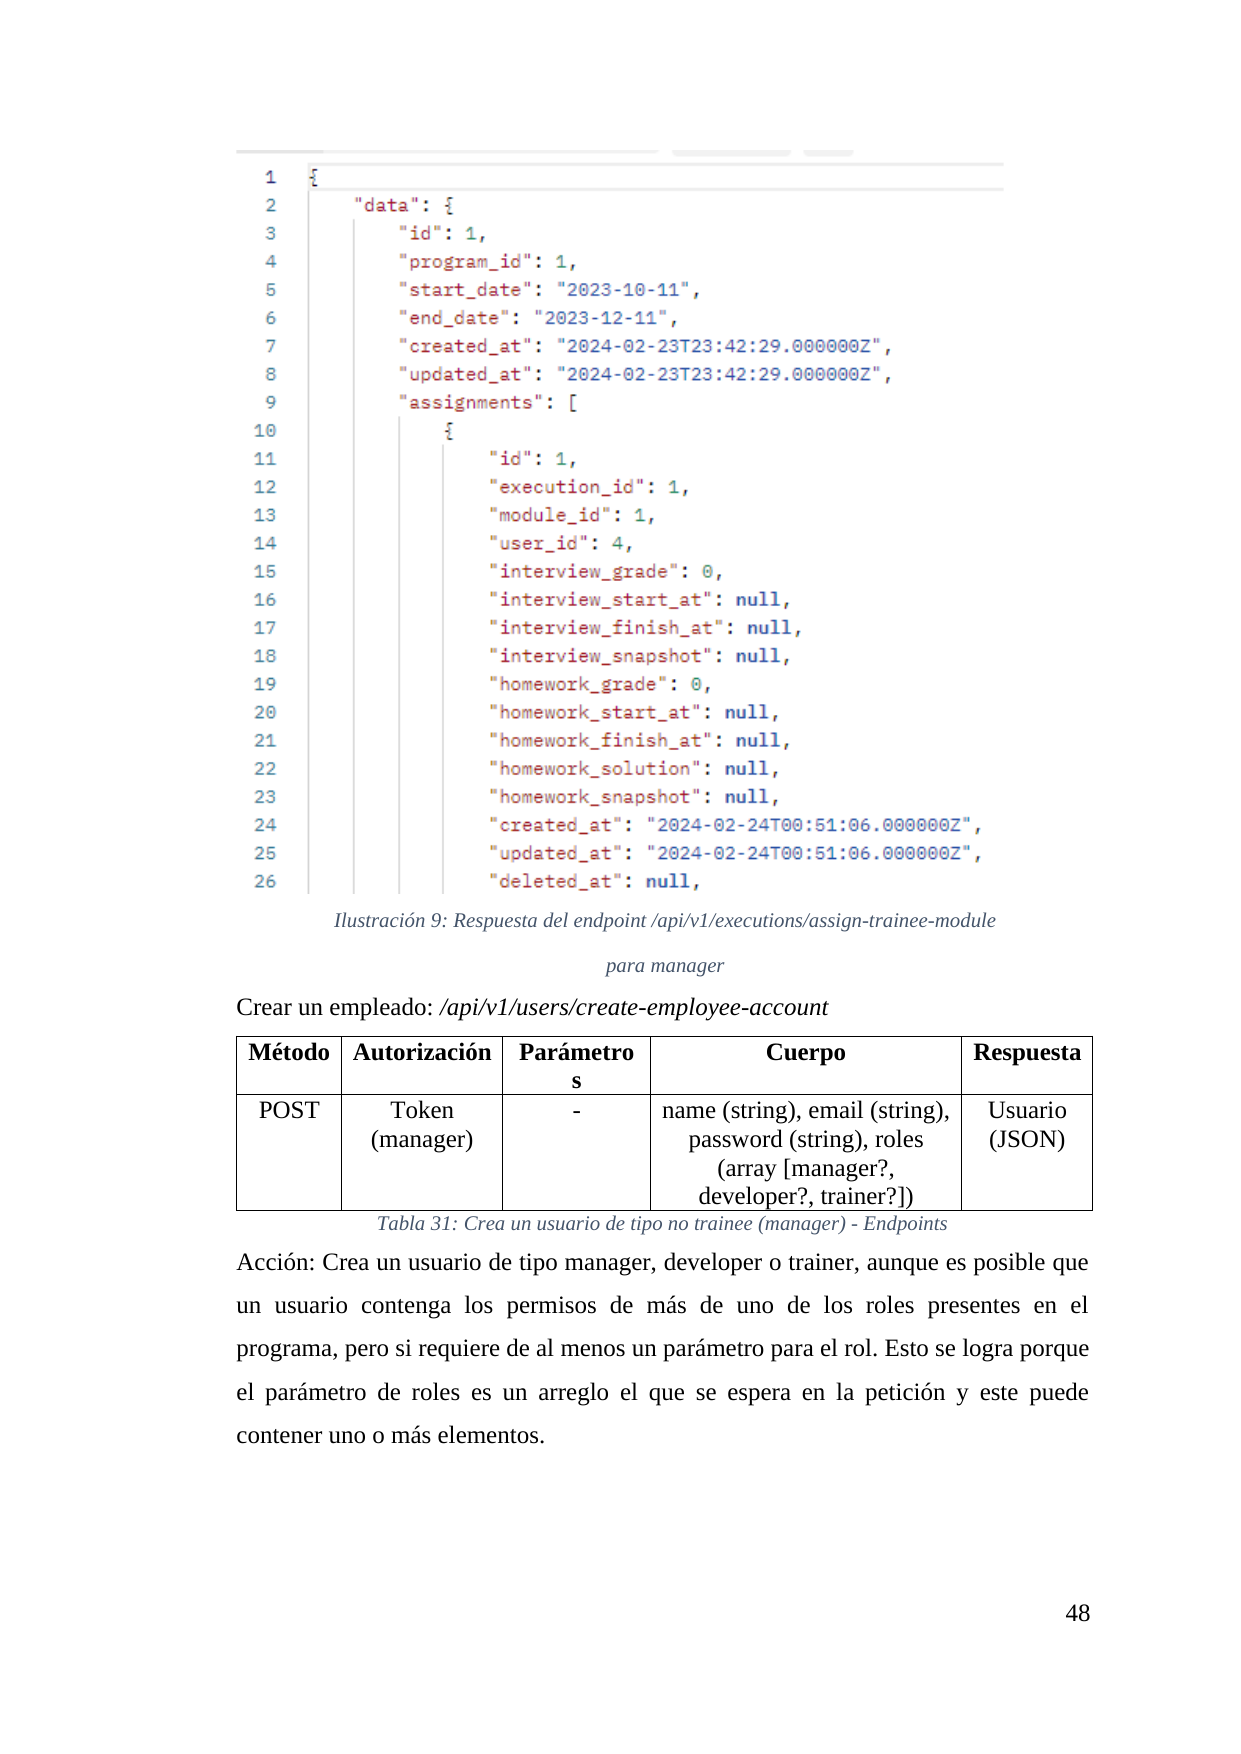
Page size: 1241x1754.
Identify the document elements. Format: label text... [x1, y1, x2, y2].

text Acción: Crea un usuario de tipo manager, developer o trainer, aunque es posible que un usuario contenga los permisos de más de uno de los roles presentes en el programa, pero si requiere de al menos un parámetro para el rol. Esto se logra porque el parámetro de roles es un arreglo el que se espera en la petición y este puede contener uno o más elementos. [236, 1247, 1090, 1448]
table_cell Token (manager) [342, 1095, 502, 1210]
table_header Respuesta [962, 1037, 1092, 1094]
table_header Autorización [342, 1037, 502, 1094]
table_header Cuerpo [651, 1037, 961, 1094]
table_cell Usuario (JSON) [962, 1095, 1092, 1210]
table_header Parámetros [503, 1037, 650, 1094]
text Tabla 31: Crea un usuario de tipo no trainee (manager) - Endpoints [236, 1211, 1090, 1235]
picture [236, 150, 1004, 894]
table_cell name (string), email (string), password (string), roles (array [manager?, developer?, trainer?]) [651, 1095, 961, 1210]
table_cell POST [237, 1095, 341, 1210]
subtitle Crear un empleado: /api/v1/users/create-employee-account [236, 992, 1090, 1021]
table_cell - [503, 1095, 650, 1210]
table_header Método [237, 1037, 341, 1094]
